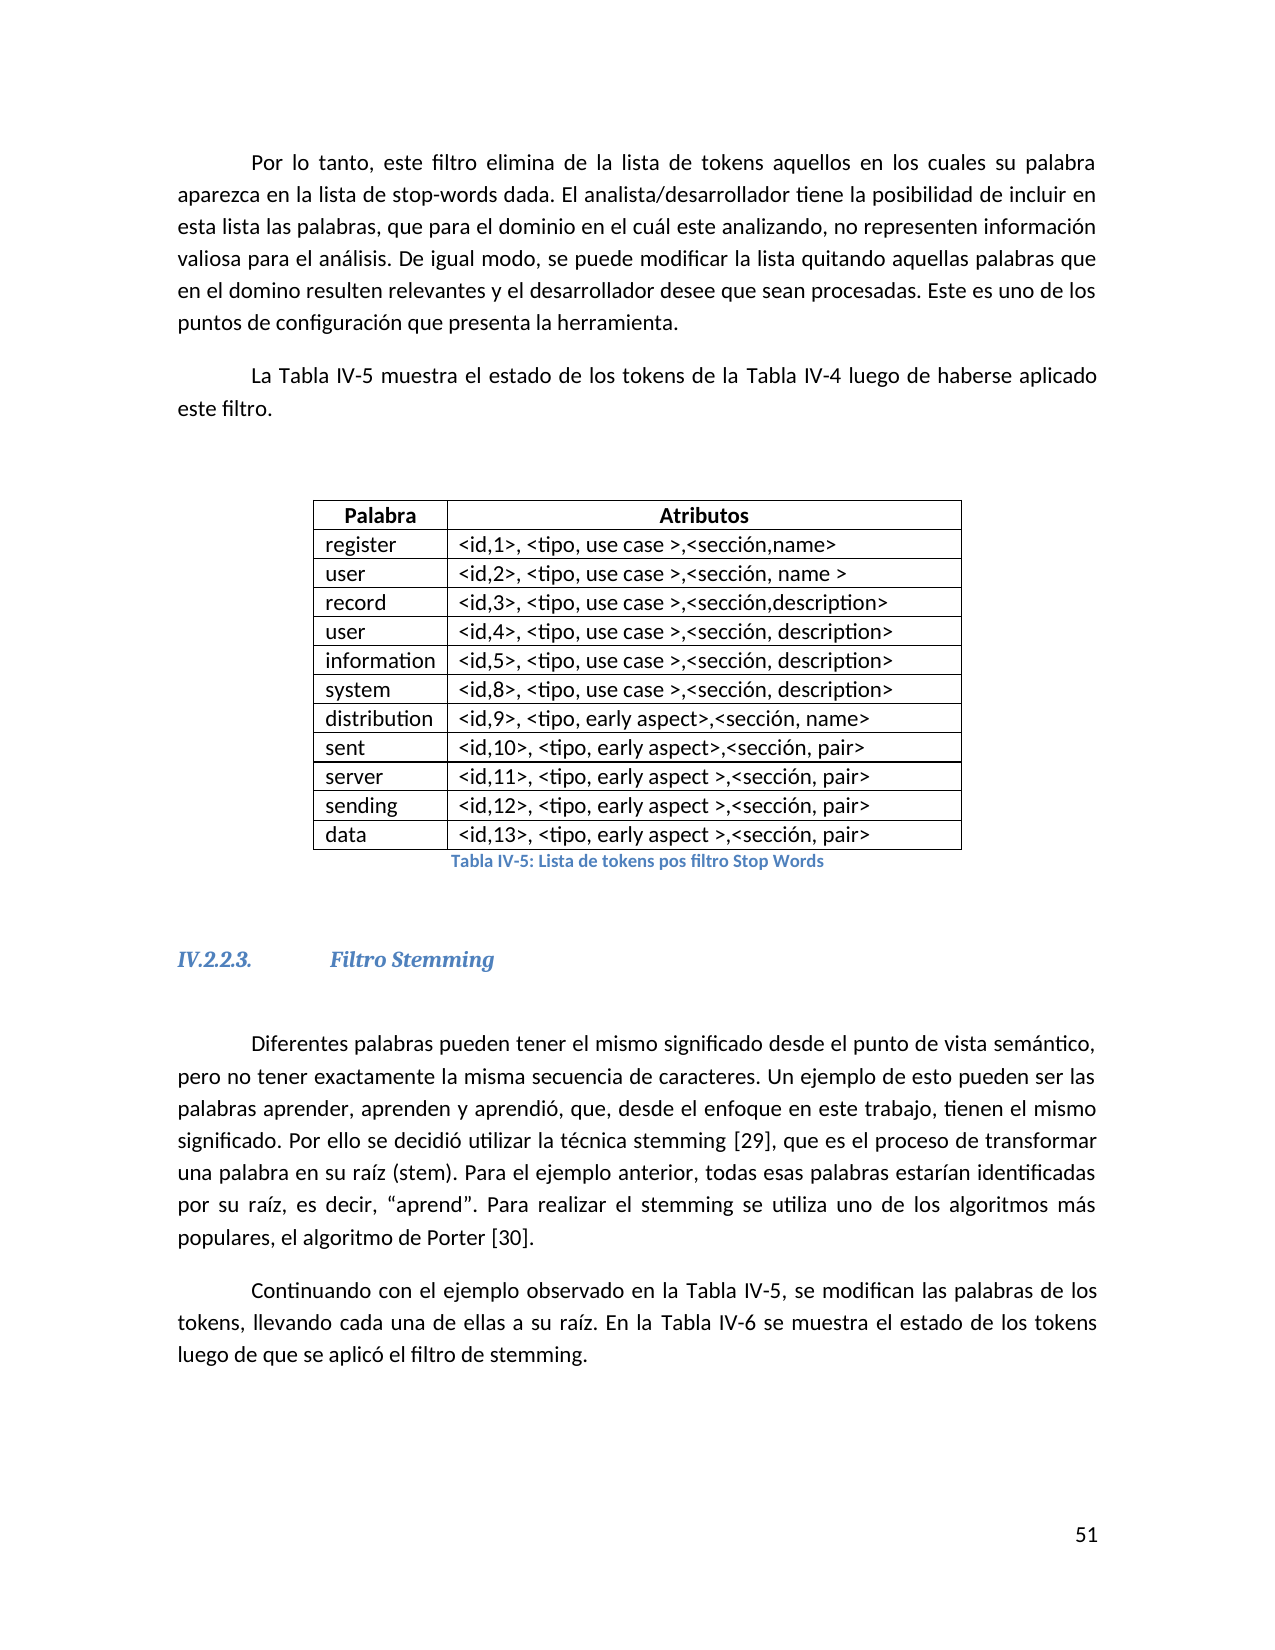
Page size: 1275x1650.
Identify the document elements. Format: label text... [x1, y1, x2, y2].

text Por lo tanto, este filtro elimina de la lista de tokens aquellos en los cuales su palabra aparezca en la lista de stop-words dada. El analista/desarrollador tiene la posibilidad de incluir en esta lista las palabras, que para el dominio en el cuál este analizando, no representen información valiosa para el análisis. De igual modo, se puede modificar la lista quitando aquellas palabras que en el domino resulten relevantes y el desarrollador desee que sean procesadas. Este es uno de los puntos de configuración que presenta la herramienta. [177, 148, 1098, 337]
table_cell data [314, 821, 447, 848]
text Diferentes palabras pueden tener el mismo significado desde el punto de vista semántico, pero no tener exactamente la misma secuencia de caracteres. Un ejemplo de esto pueden ser las palabras aprender, aprenden y aprendió, que, desde el enfoque en este trabajo, tienen el mismo significado. Por ello se decidió utilizar la técnica stemming, que es el proceso de transformar una palabra en su raíz (stem). Para el ejemplo anterior, todas esas palabras estarían identificadas por su raíz, es decir, “aprend”. Para realizar el stemming se utiliza uno de los algoritmos más populares, el algoritmo de Porter. [177, 1029, 1098, 1251]
text Continuando con el ejemplo observado en la Tabla IV.5, se modifican las palabras de los tokens, llevando cada una de ellas a su raíz. En la Tabla IV.6 se muestra el estado de los tokens luego de que se aplicó el filtro de stemming. [177, 1276, 1098, 1368]
table_cell sending [314, 791, 447, 819]
table_cell <id,9>, <tipo, early aspect>,<sección, name> [448, 704, 961, 732]
table_cell sent [314, 733, 447, 761]
table_header Palabra [314, 501, 447, 529]
table_cell <id,4>, <tipo, use case >,<sección, description> [448, 617, 961, 645]
table_cell distribution [314, 704, 447, 732]
table_cell <id,2>, <tipo, use case >,<sección, name > [448, 559, 961, 587]
table_cell <id,8>, <tipo, use case >,<sección, description> [448, 675, 961, 703]
table_cell user [314, 559, 447, 587]
table_cell server [314, 763, 447, 790]
table_cell system [314, 675, 447, 703]
table_cell information [314, 646, 447, 674]
text Tabla IV-5: Lista de tokens pos filtro Stop Words [177, 849, 1098, 872]
table_cell <id,11>, <tipo, early aspect >,<sección, pair> [448, 763, 961, 790]
table_cell user [314, 617, 447, 645]
table_cell <id,10>, <tipo, early aspect>,<sección, pair> [448, 733, 961, 761]
table_cell <id,12>, <tipo, early aspect >,<sección, pair> [448, 791, 961, 819]
subtitle Filtro Stemming [177, 946, 1098, 973]
text La Tabla IV.5 muestra el estado de los tokens de la Tabla IV.4 luego de haberse aplicado este filtro. [177, 362, 1098, 422]
table_cell <id,1>, <tipo, use case >,<sección,name> [448, 530, 961, 558]
table_cell record [314, 588, 447, 616]
table_cell register [314, 530, 447, 558]
table_cell <id,5>, <tipo, use case >,<sección, description> [448, 646, 961, 674]
table_header Atributos [448, 501, 961, 529]
table_cell <id,13>, <tipo, early aspect >,<sección, pair> [448, 821, 961, 848]
table_cell <id,3>, <tipo, use case >,<sección,description> [448, 588, 961, 616]
